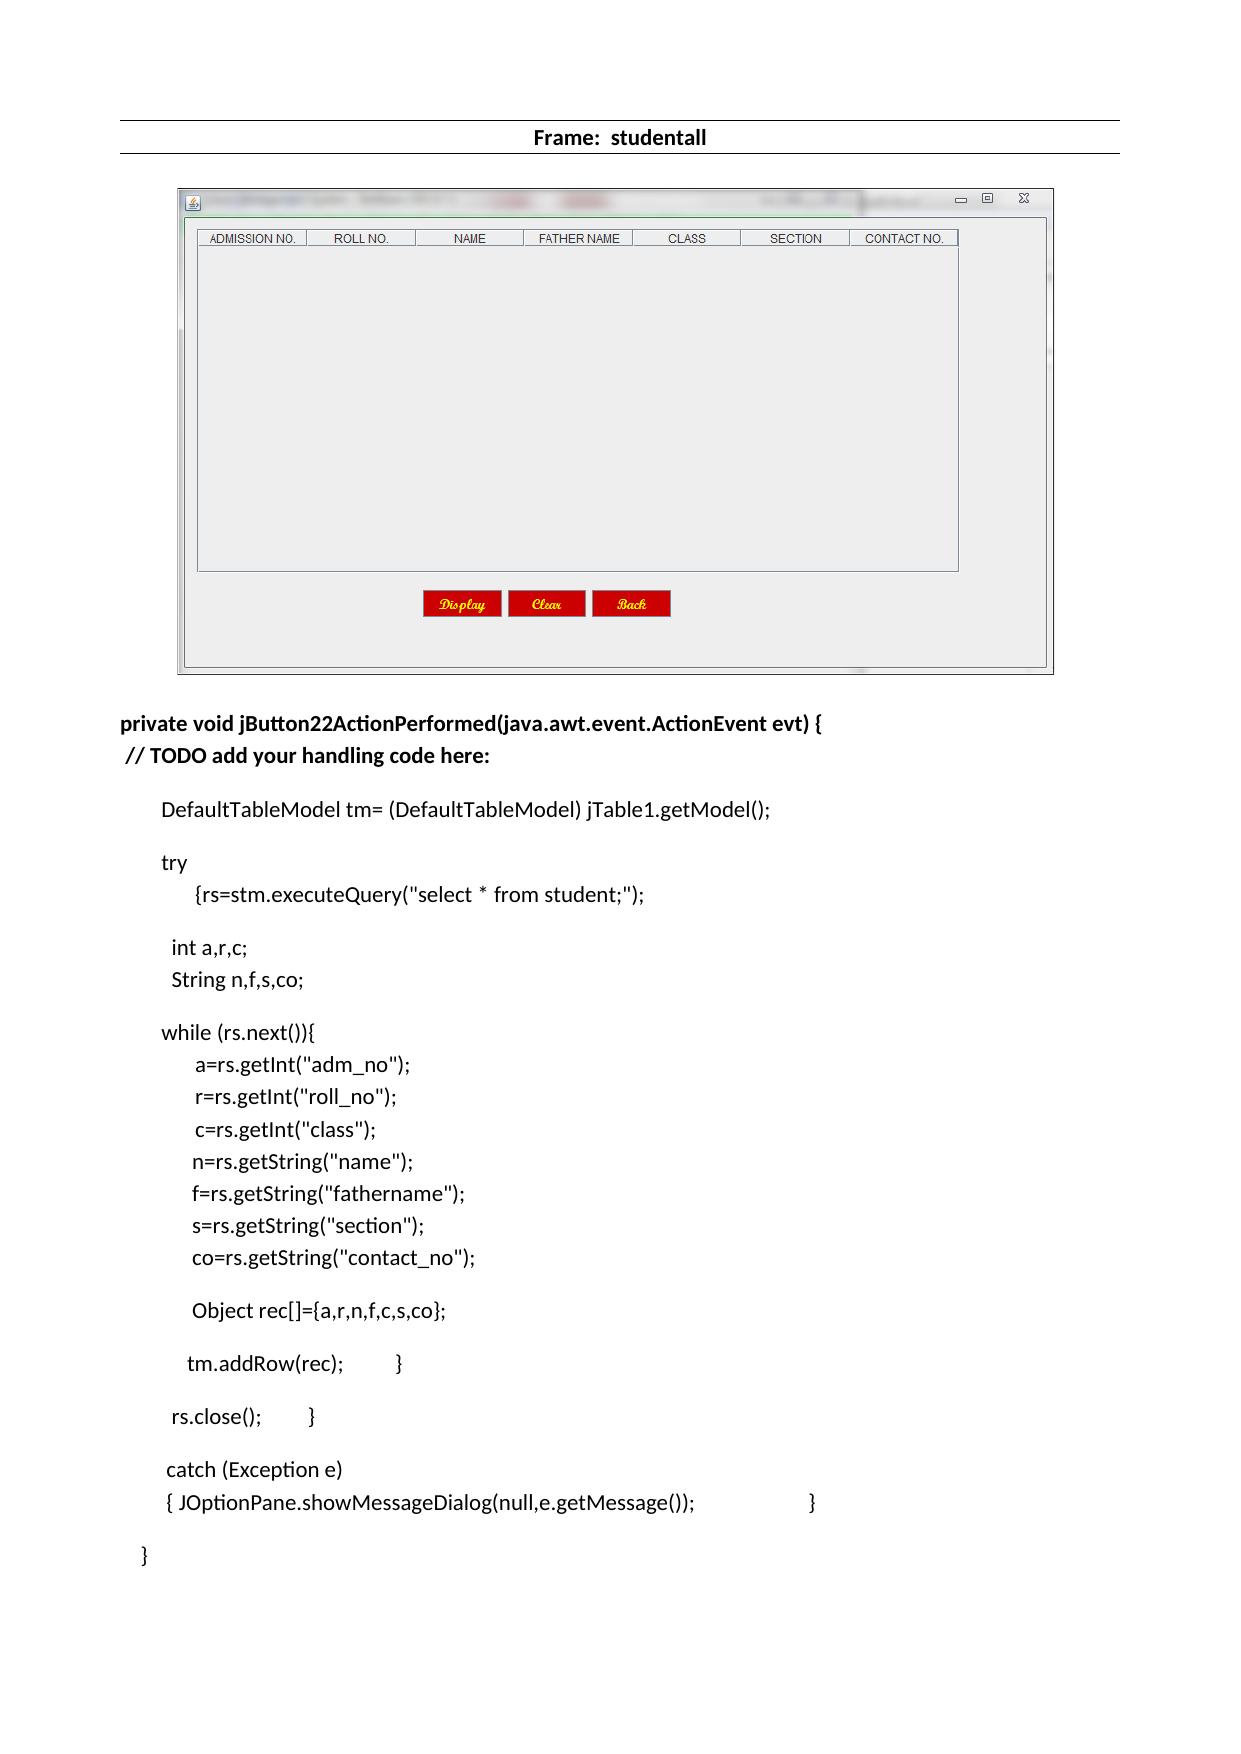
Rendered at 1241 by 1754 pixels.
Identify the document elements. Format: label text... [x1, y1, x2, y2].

text try {rs=stm.executeQuery("select * from student;"); [120, 848, 1120, 908]
text while (rs.next()){ a=rs.getInt("adm_no"); r=rs.getInt("roll_no"); c=rs.getInt("class"); n=rs.getString("name"); f=rs.getString("fathername"); s=rs.getString("section"); co=rs.getString("contact_no"); [120, 1018, 1120, 1271]
text } [120, 1541, 1120, 1569]
picture [177, 188, 1055, 675]
text Object rec[]={a,r,n,f,c,s,co}; [120, 1296, 1120, 1324]
text int a,r,c; String n,f,s,co; [120, 933, 1120, 993]
text catch (Exception e) { JOptionPane.showMessageDialog(null,e.getMessage()); } [120, 1456, 1120, 1516]
text Frame: studentall [120, 121, 1120, 153]
text tm.addRow(rec); } [120, 1349, 1120, 1377]
text private void jButton22ActionPerformed(java.awt.event.ActionEvent evt) { // TODO add your handling code here: [120, 709, 1120, 770]
text DefaultTableModel tm= (DefaultTableModel) jTable1.getModel(); [120, 795, 1120, 823]
text rs.close(); } [120, 1402, 1120, 1431]
